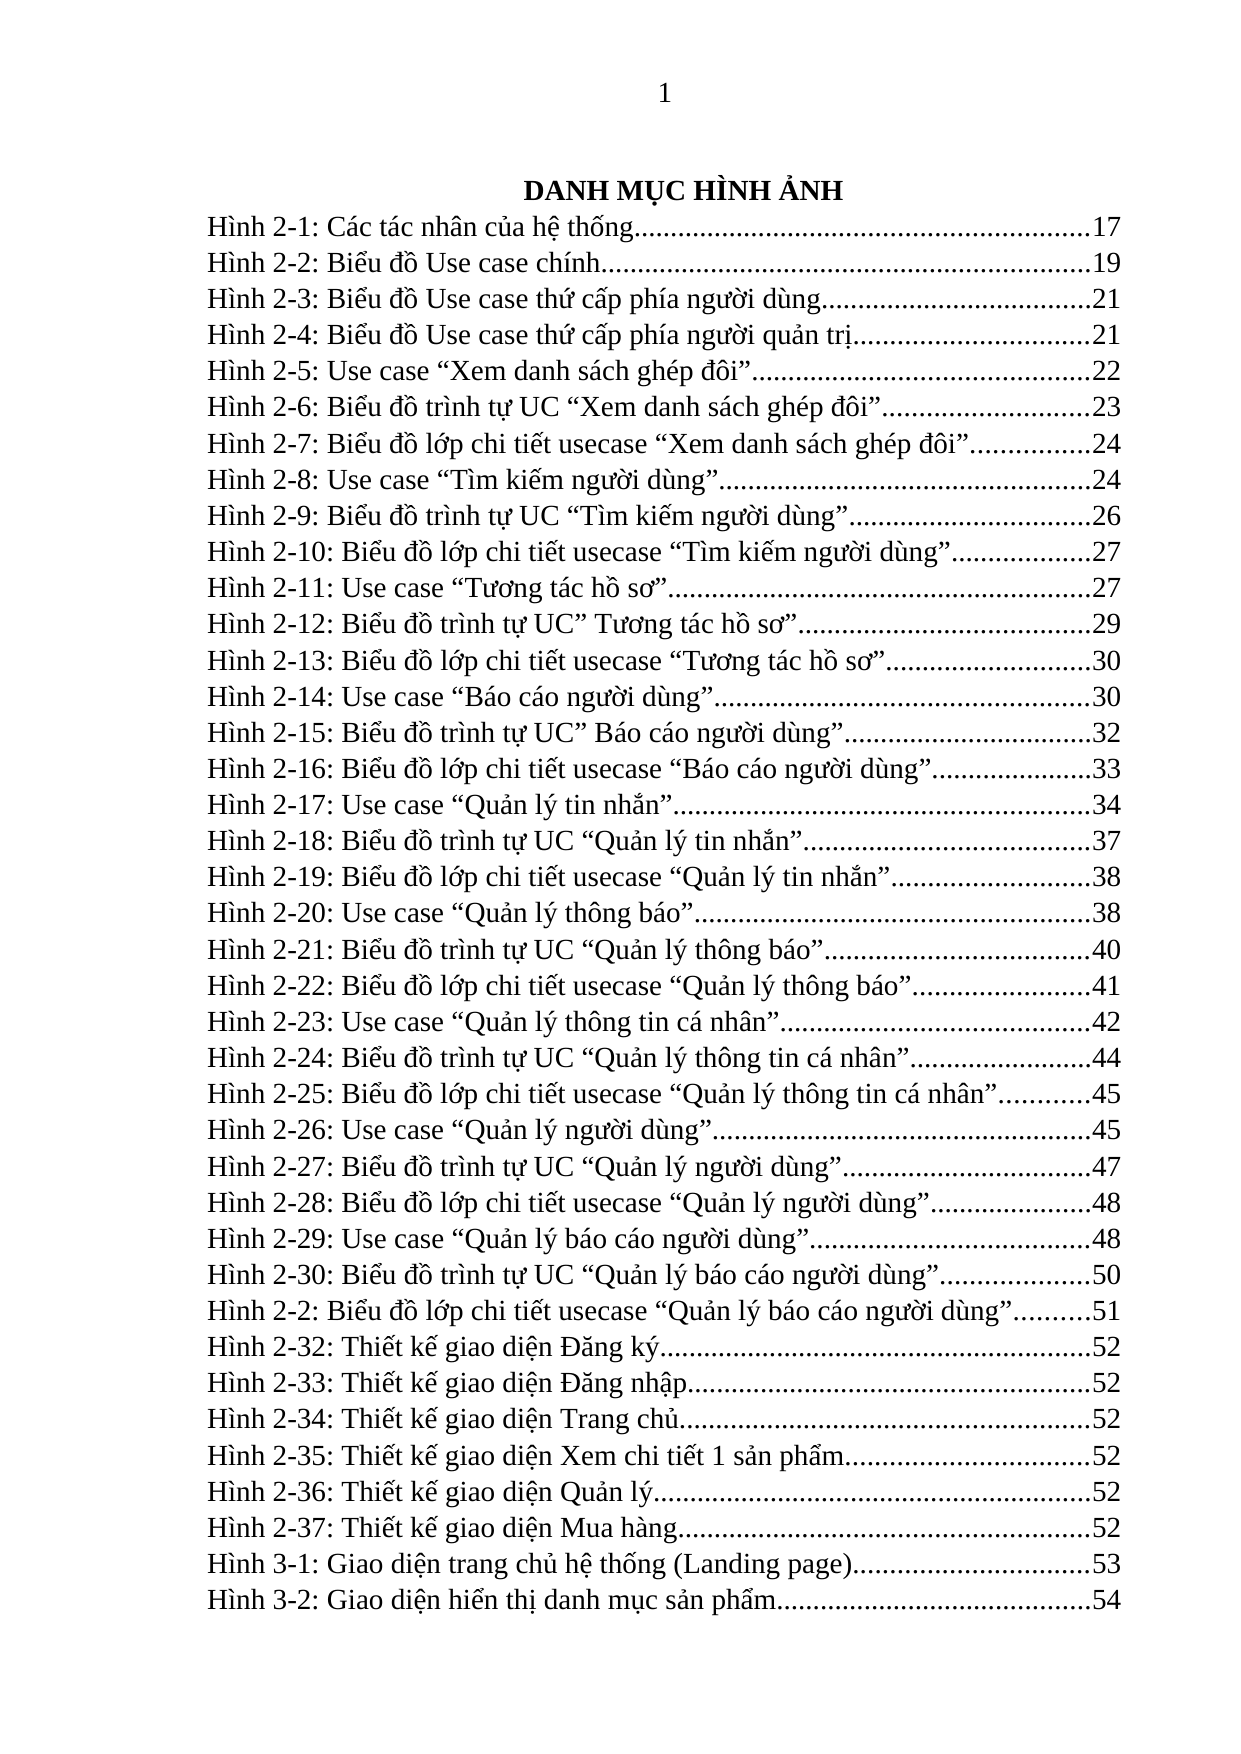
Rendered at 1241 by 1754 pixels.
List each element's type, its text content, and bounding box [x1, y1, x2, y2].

text Hình 2-33: Thiết kế giao diện Đăng nhập 52 [207, 1366, 1122, 1399]
text Hình 2-14: Use case “Báo cáo người dùng” 30 [207, 679, 1122, 712]
text Hình 2-8: Use case “Tìm kiếm người dùng” 24 [207, 462, 1122, 495]
text Hình 2-7: Biểu đồ lớp chi tiết usecase “Xem danh sách ghép đôi” 24 [207, 426, 1122, 459]
text Hình 2-35: Thiết kế giao diện Xem chi tiết 1 sản phẩm 52 [207, 1438, 1122, 1471]
text Hình 3-2: Giao diện hiển thị danh mục sản phẩm 54 [207, 1582, 1122, 1616]
text Hình 2-3: Biểu đồ Use case thứ cấp phía người dùng 21 [207, 281, 1122, 315]
text Hình 2-18: Biểu đồ trình tự UC “Quản lý tin nhắn” 37 [207, 823, 1122, 857]
text Hình 2-2: Biểu đồ Use case chính 19 [207, 245, 1122, 278]
text Hình 2-2: Biểu đồ lớp chi tiết usecase “Quản lý báo cáo người dùng” 51 [207, 1293, 1122, 1327]
text Hình 2-37: Thiết kế giao diện Mua hàng 52 [207, 1510, 1122, 1544]
text Hình 2-11: Use case “Tương tác hồ sơ” 27 [207, 570, 1122, 604]
text Hình 2-1: Các tác nhân của hệ thống 17 [207, 209, 1122, 242]
text Hình 2-34: Thiết kế giao diện Trang chủ 52 [207, 1402, 1122, 1435]
text Hình 2-23: Use case “Quản lý thông tin cá nhân” 42 [207, 1004, 1122, 1038]
text Hình 2-27: Biểu đồ trình tự UC “Quản lý người dùng” 47 [207, 1149, 1122, 1182]
text Hình 2-4: Biểu đồ Use case thứ cấp phía người quản trị 21 [207, 317, 1122, 351]
text Hình 2-5: Use case “Xem danh sách ghép đôi” 22 [207, 353, 1122, 387]
text Hình 2-15: Biểu đồ trình tự UC” Báo cáo người dùng” 32 [207, 715, 1122, 748]
text Hình 2-10: Biểu đồ lớp chi tiết usecase “Tìm kiếm người dùng” 27 [207, 534, 1122, 568]
text Hình 2-29: Use case “Quản lý báo cáo người dùng” 48 [207, 1221, 1122, 1254]
text Hình 2-36: Thiết kế giao diện Quản lý 52 [207, 1474, 1122, 1507]
text Hình 2-9: Biểu đồ trình tự UC “Tìm kiếm người dùng” 26 [207, 498, 1122, 532]
text Hình 2-21: Biểu đồ trình tự UC “Quản lý thông báo” 40 [207, 932, 1122, 965]
text Hình 2-16: Biểu đồ lớp chi tiết usecase “Báo cáo người dùng” 33 [207, 751, 1122, 784]
text Hình 2-28: Biểu đồ lớp chi tiết usecase “Quản lý người dùng” 48 [207, 1185, 1122, 1218]
text Hình 2-12: Biểu đồ trình tự UC” Tương tác hồ sơ” 29 [207, 606, 1122, 640]
text Hình 2-13: Biểu đồ lớp chi tiết usecase “Tương tác hồ sơ” 30 [207, 643, 1122, 676]
text Hình 2-32: Thiết kế giao diện Đăng ký 52 [207, 1329, 1122, 1363]
text Hình 2-24: Biểu đồ trình tự UC “Quản lý thông tin cá nhân” 44 [207, 1040, 1122, 1074]
text Hình 2-20: Use case “Quản lý thông báo” 38 [207, 896, 1122, 929]
text Hình 2-22: Biểu đồ lớp chi tiết usecase “Quản lý thông báo” 41 [207, 968, 1122, 1001]
subtitle DANH MỤC HÌNH ẢNH [244, 173, 1122, 206]
text Hình 2-26: Use case “Quản lý người dùng” 45 [207, 1112, 1122, 1146]
text Hình 2-6: Biểu đồ trình tự UC “Xem danh sách ghép đôi” 23 [207, 389, 1122, 423]
text Hình 2-30: Biểu đồ trình tự UC “Quản lý báo cáo người dùng” 50 [207, 1257, 1122, 1291]
text Hình 2-17: Use case “Quản lý tin nhắn” 34 [207, 787, 1122, 821]
text Hình 3-1: Giao diện trang chủ hệ thống (Landing page) 53 [207, 1546, 1122, 1580]
text Hình 2-19: Biểu đồ lớp chi tiết usecase “Quản lý tin nhắn” 38 [207, 859, 1122, 893]
text Hình 2-25: Biểu đồ lớp chi tiết usecase “Quản lý thông tin cá nhân” 45 [207, 1076, 1122, 1110]
